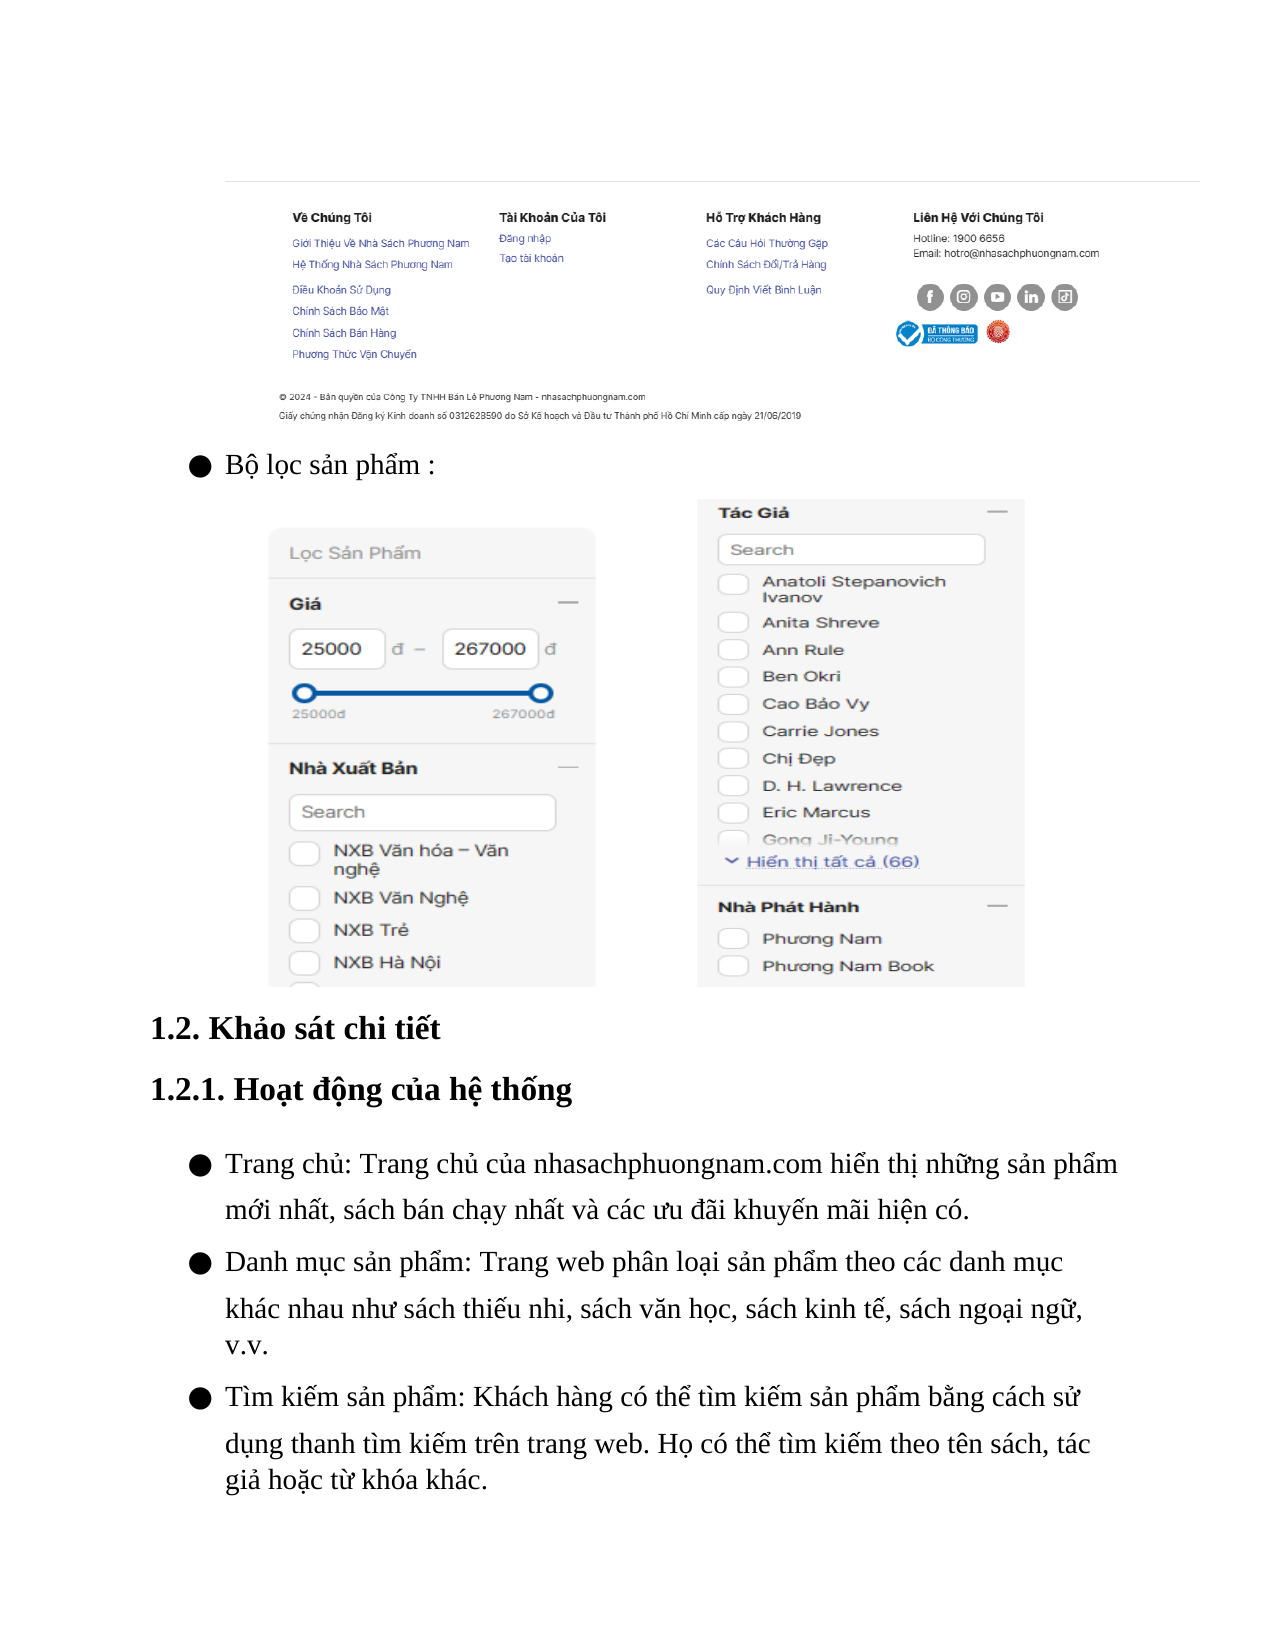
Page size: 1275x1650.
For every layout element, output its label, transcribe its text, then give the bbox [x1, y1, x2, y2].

list Trang chủ: Trang chủ của nhasachphuongnam.com hiển thị những sản phẩm mới nhất, sách bán chạy nhất và các ưu đãi khuyến mãi hiện có. [187, 1130, 1125, 1226]
picture [225, 150, 1200, 425]
list Tìm kiếm sản phẩm: Khách hàng có thể tìm kiếm sản phẩm bằng cách sử dụng thanh tìm kiếm trên trang web. Họ có thể tìm kiếm theo tên sách, tác giả hoặc từ khóa khác. [187, 1363, 1125, 1495]
picture [696, 499, 1033, 987]
list Danh mục sản phẩm: Trang web phân loại sản phẩm theo các danh mục khác nhau như sách thiếu nhi, sách văn học, sách kinh tế, sách ngoại ngữ, v.v. [187, 1229, 1125, 1361]
list Bộ lọc sản phẩm : [187, 431, 1125, 491]
picture [225, 503, 610, 987]
text 1.2. Khảo sát chi tiết [150, 1009, 1125, 1047]
text 1.2.1. Hoạt động của hệ thống [150, 1069, 1125, 1108]
